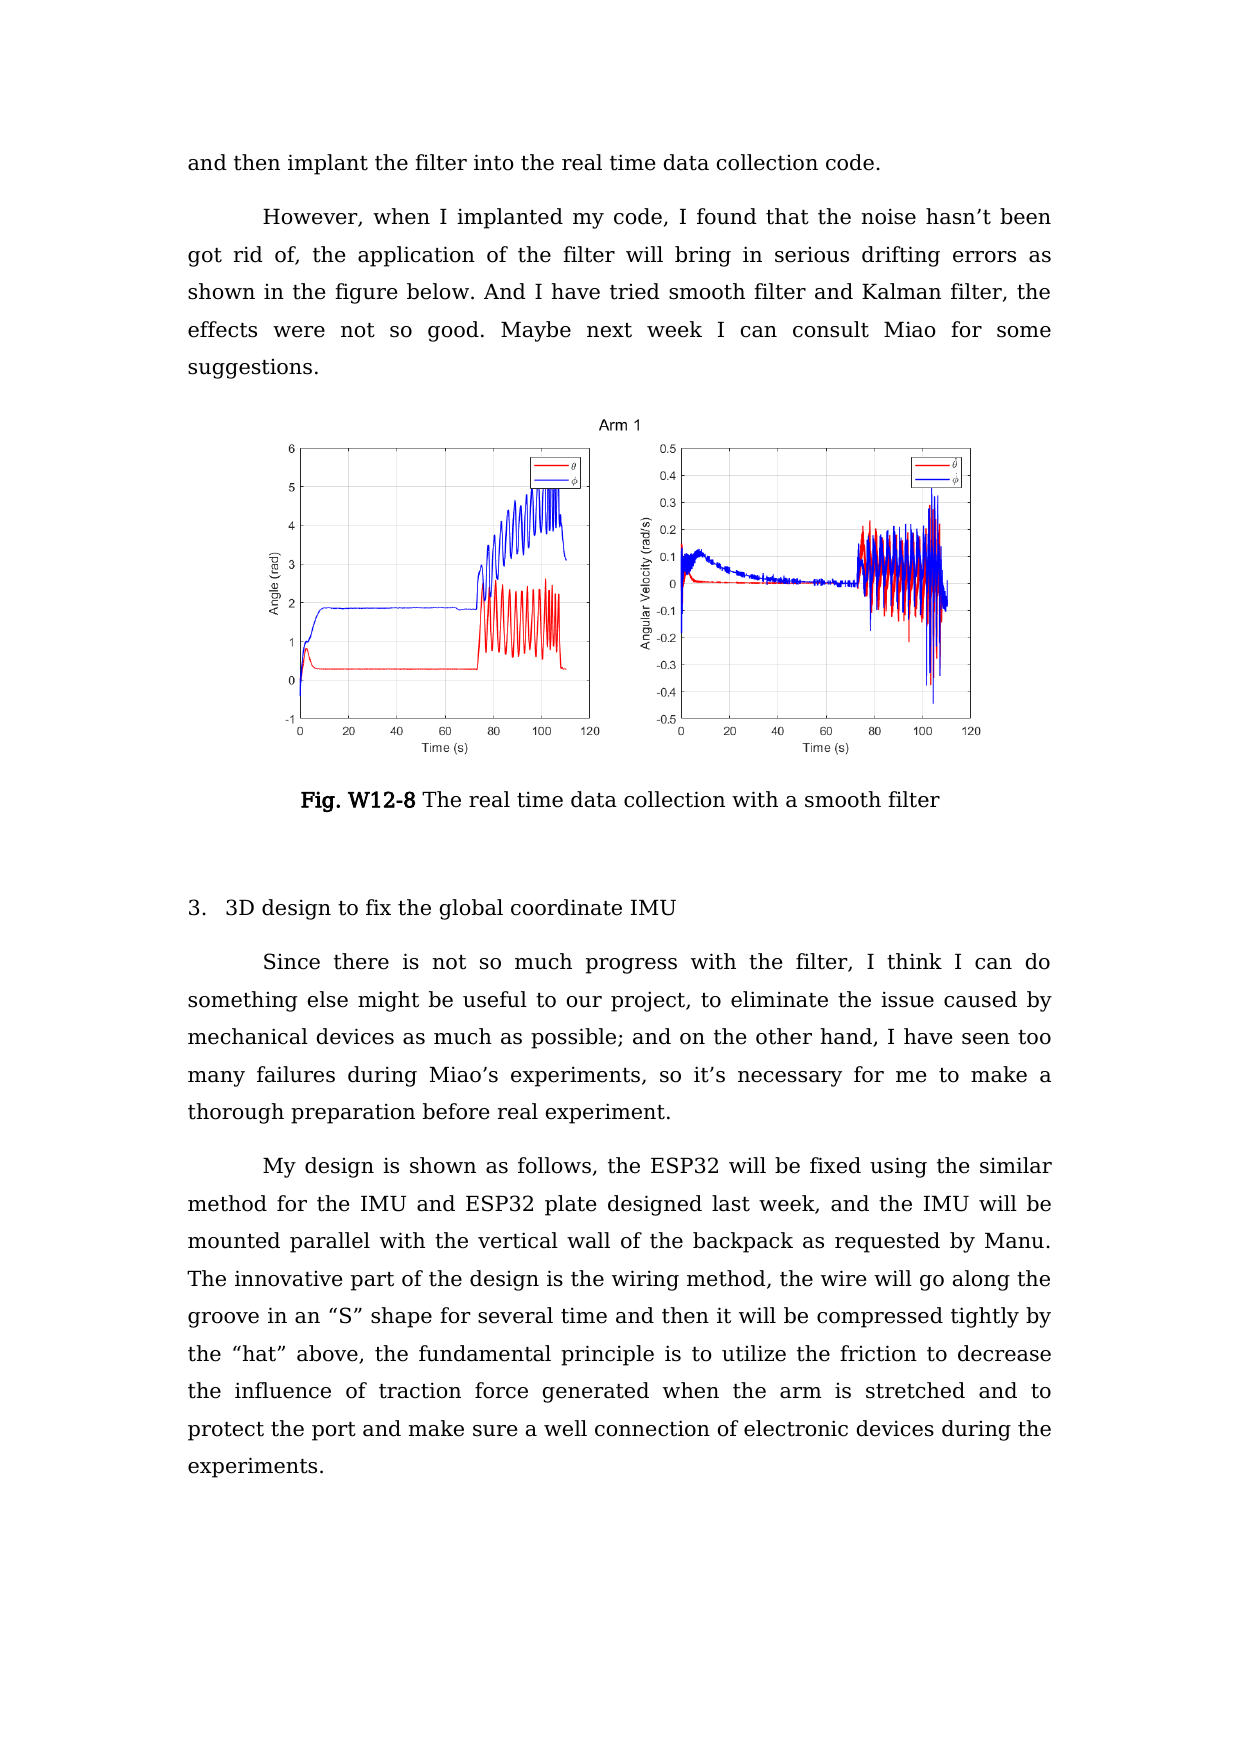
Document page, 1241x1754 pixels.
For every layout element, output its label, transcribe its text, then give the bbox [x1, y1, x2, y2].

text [187, 150, 1053, 175]
list 3D design to fix the global coordinate IMU [187, 895, 1053, 920]
text My design is shown as follows, the ESP32 will be fixed using the similar method for the IMU and ESP32 plate designed last week, and the IMU will be mounted parallel with the vertical wall of the backpack as requested by Manu. The innovative part of the design is the wiring method, the wire will go along the groove in an “S” shape for several time and then it will be compressed tightly by the “hat” above, the fundamental principle is to utilize the friction to decrease the influence of traction force generated when the arm is stretched and to protect the port and make sure a well connection of electronic devices during the experiments. [187, 1153, 1053, 1478]
text Since there is not so much progress with the filter, I think I can do something else might be useful to our project, to eliminate the issue caused by mechanical devices as much as possible; and on the other hand, I have seen too many failures during Miao’s experiments, so it’s necessary for me to make a thorough preparation before real experiment. [187, 949, 1053, 1124]
text Fig. W12-8 The real time data collection with a smooth filter [187, 787, 1053, 812]
text However, when I implanted my code, I found that the noise hasn’t been got rid of, the application of the filter will bring in serious drifting errors as shown in the figure below. And I have tried smooth filter and Kalman filter, the effects were not so good. Maybe next week I can consult Miao for some suggestions. [187, 204, 1053, 379]
picture [187, 408, 1053, 755]
